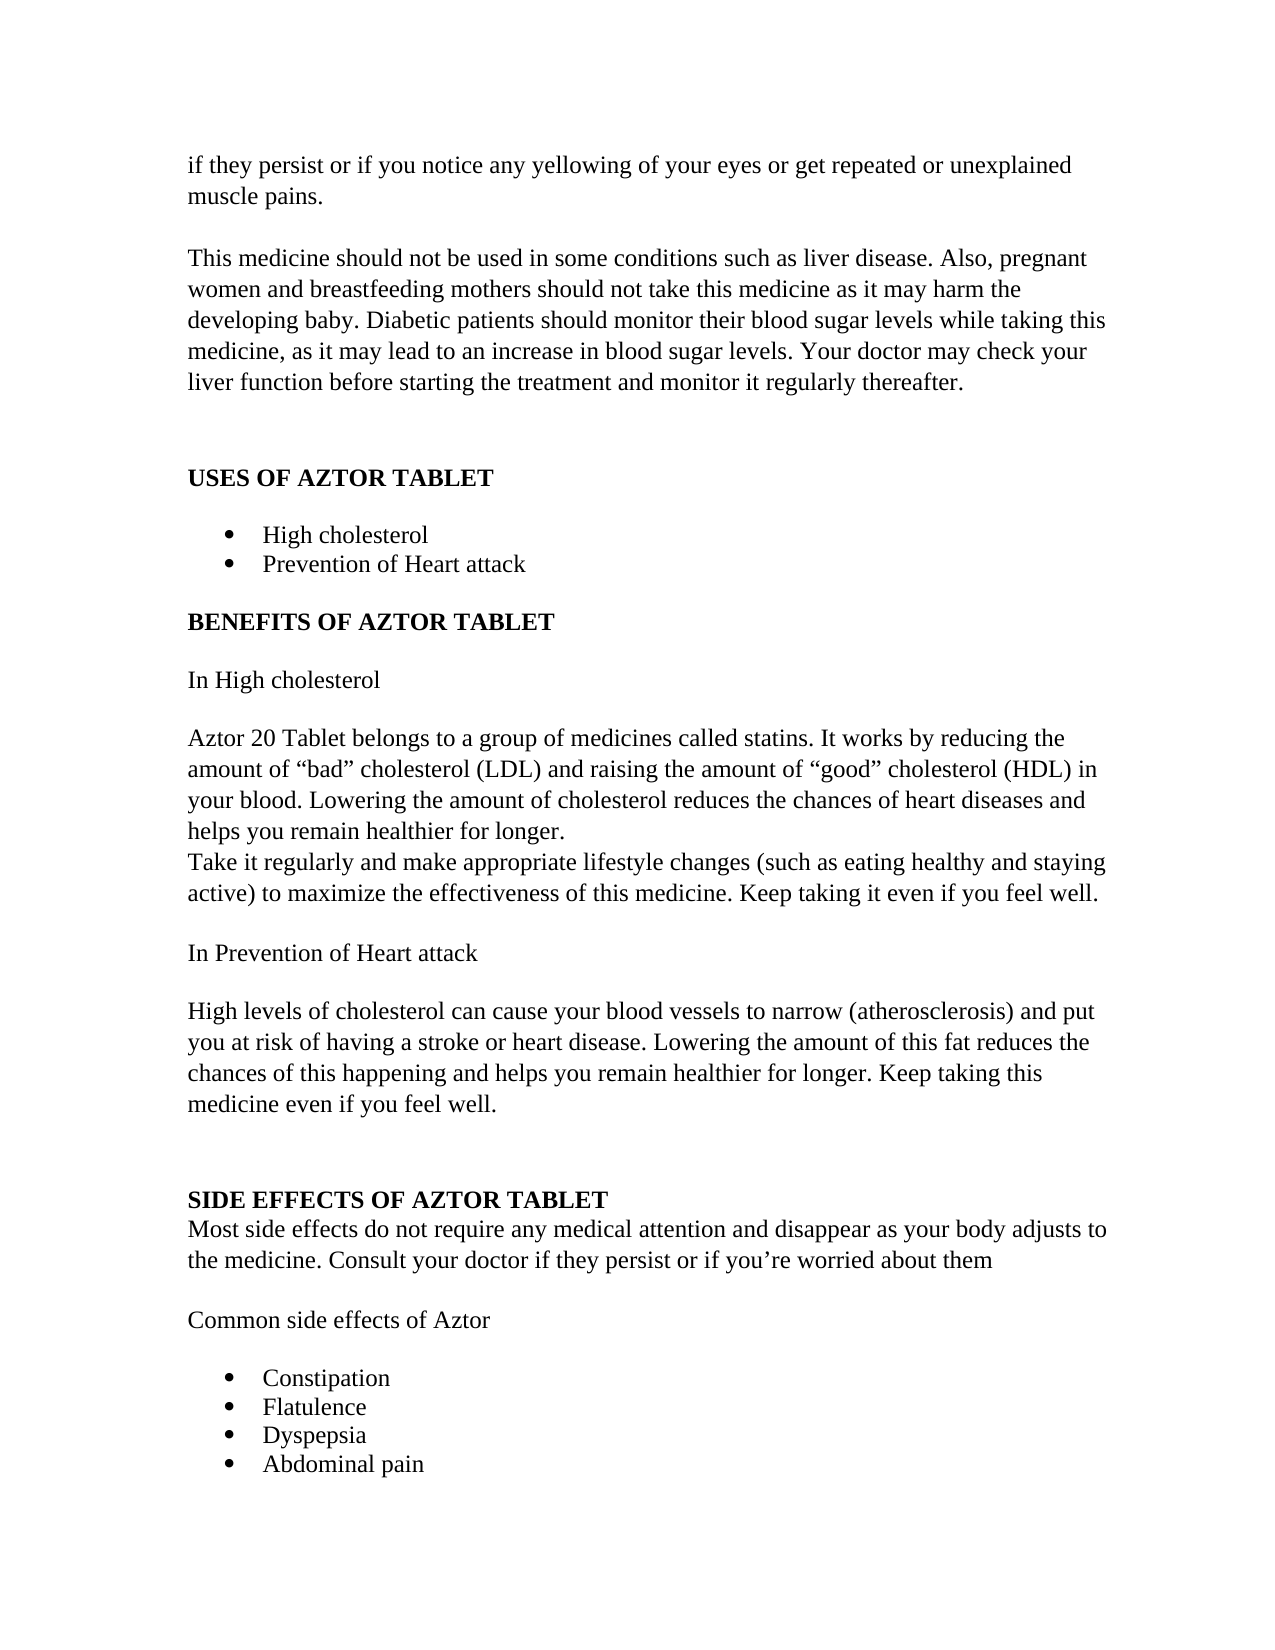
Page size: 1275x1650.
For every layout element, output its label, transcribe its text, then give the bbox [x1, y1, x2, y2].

text Most side effects do not require any medical attention and disappear as your body adjusts to the medicine. Consult your doctor if they persist or if you’re worried about them [187, 1214, 1125, 1273]
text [187, 150, 1125, 396]
subtitle In Prevention of Heart attack [187, 938, 1125, 967]
subtitle In High cholesterol [187, 665, 1125, 694]
list Prevention of Heart attack [225, 549, 1125, 578]
list Dyspepsia [225, 1420, 1125, 1449]
list Constipation [225, 1363, 1125, 1392]
subtitle SIDE EFFECTS OF AZTOR TABLET [187, 1185, 1125, 1214]
subtitle Common side effects of Aztor [187, 1305, 1125, 1334]
subtitle USES OF AZTOR TABLET [187, 463, 1125, 491]
text High levels of cholesterol can cause your blood vessels to narrow (atherosclerosis) and put you at risk of having a stroke or heart disease. Lowering the amount of this fat reduces the chances of this happening and helps you remain healthier for longer. Keep taking this medicine even if you feel well. [187, 996, 1125, 1118]
subtitle BENEFITS OF AZTOR TABLET [187, 607, 1125, 636]
list Abdominal pain [225, 1449, 1125, 1478]
list High cholesterol [225, 521, 1125, 549]
text Aztor 20 Tablet belongs to a group of medicines called statins. It works by reducing the amount of “bad” cholesterol (LDL) and raising the amount of “good” cholesterol (HDL) in your blood. Lowering the amount of cholesterol reduces the chances of heart diseases and helps you remain healthier for longer. Take it regularly and make appropriate lifestyle changes (such as eating healthy and staying active) to maximize the effectiveness of this medicine. Keep taking it even if you feel well. [187, 723, 1125, 907]
list Flatulence [225, 1392, 1125, 1420]
